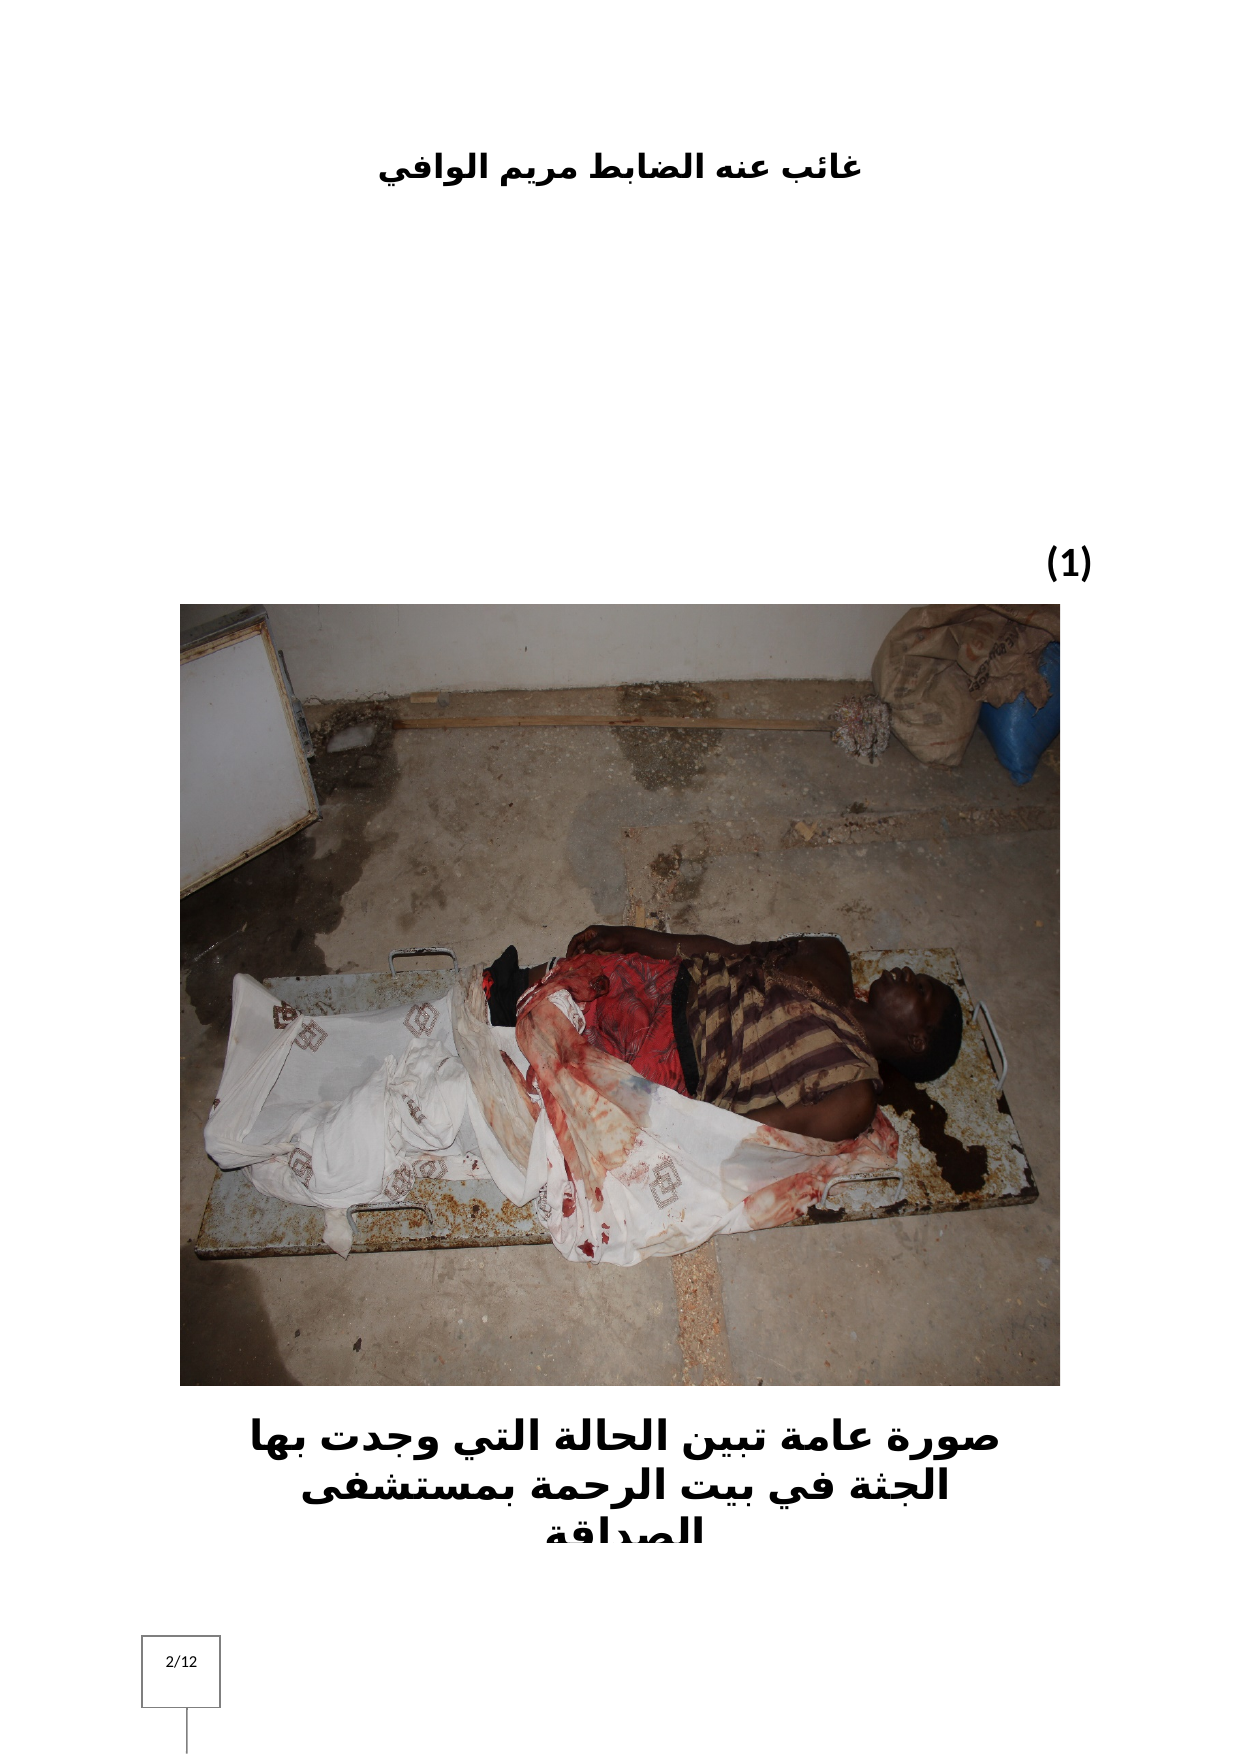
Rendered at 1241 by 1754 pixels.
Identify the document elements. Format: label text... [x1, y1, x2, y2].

text غائب عنه الضابط مريم الوافي [148, 148, 1093, 186]
text (1) [148, 536, 1093, 586]
picture [180, 604, 1061, 1386]
